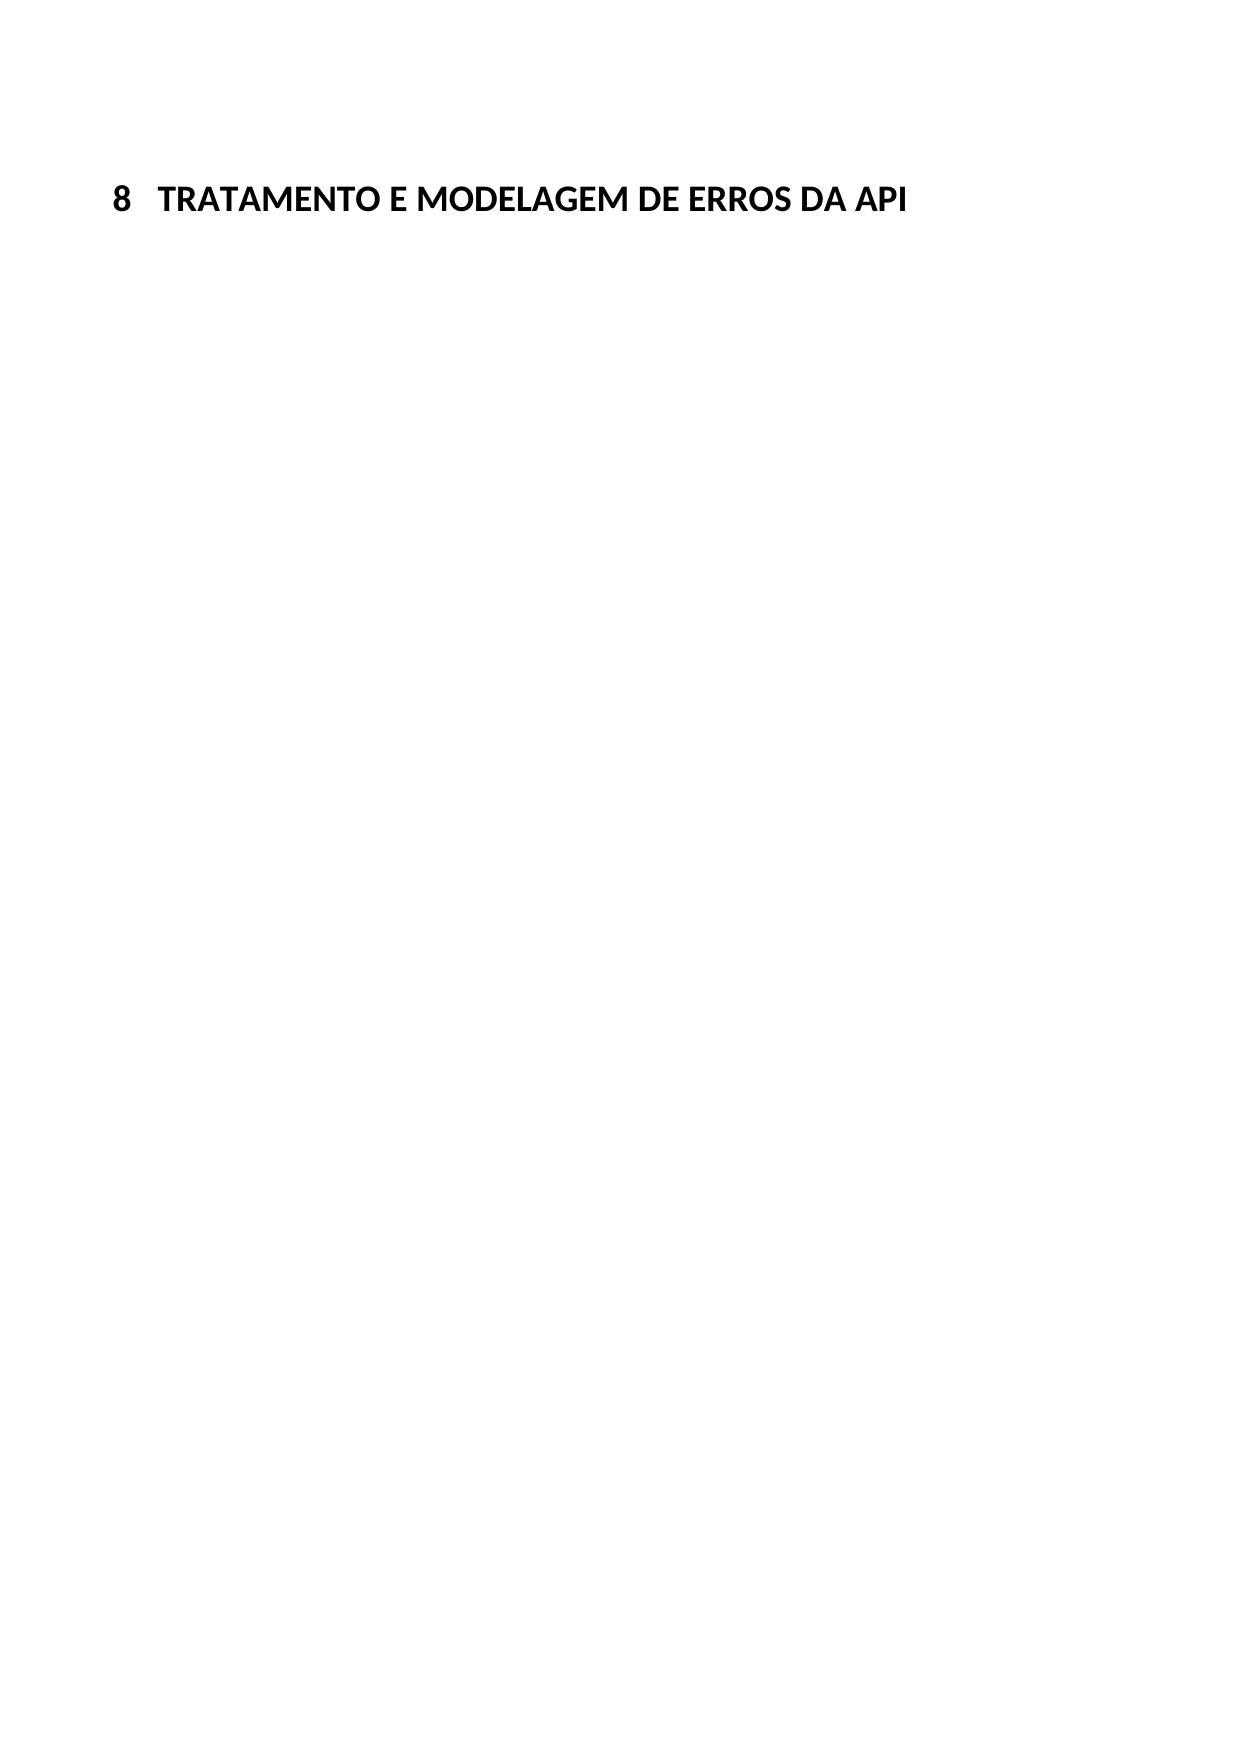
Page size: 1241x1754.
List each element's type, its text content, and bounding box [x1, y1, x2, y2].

subtitle TRATAMENTO E MODELAGEM DE ERROS DA API [112, 175, 1128, 221]
